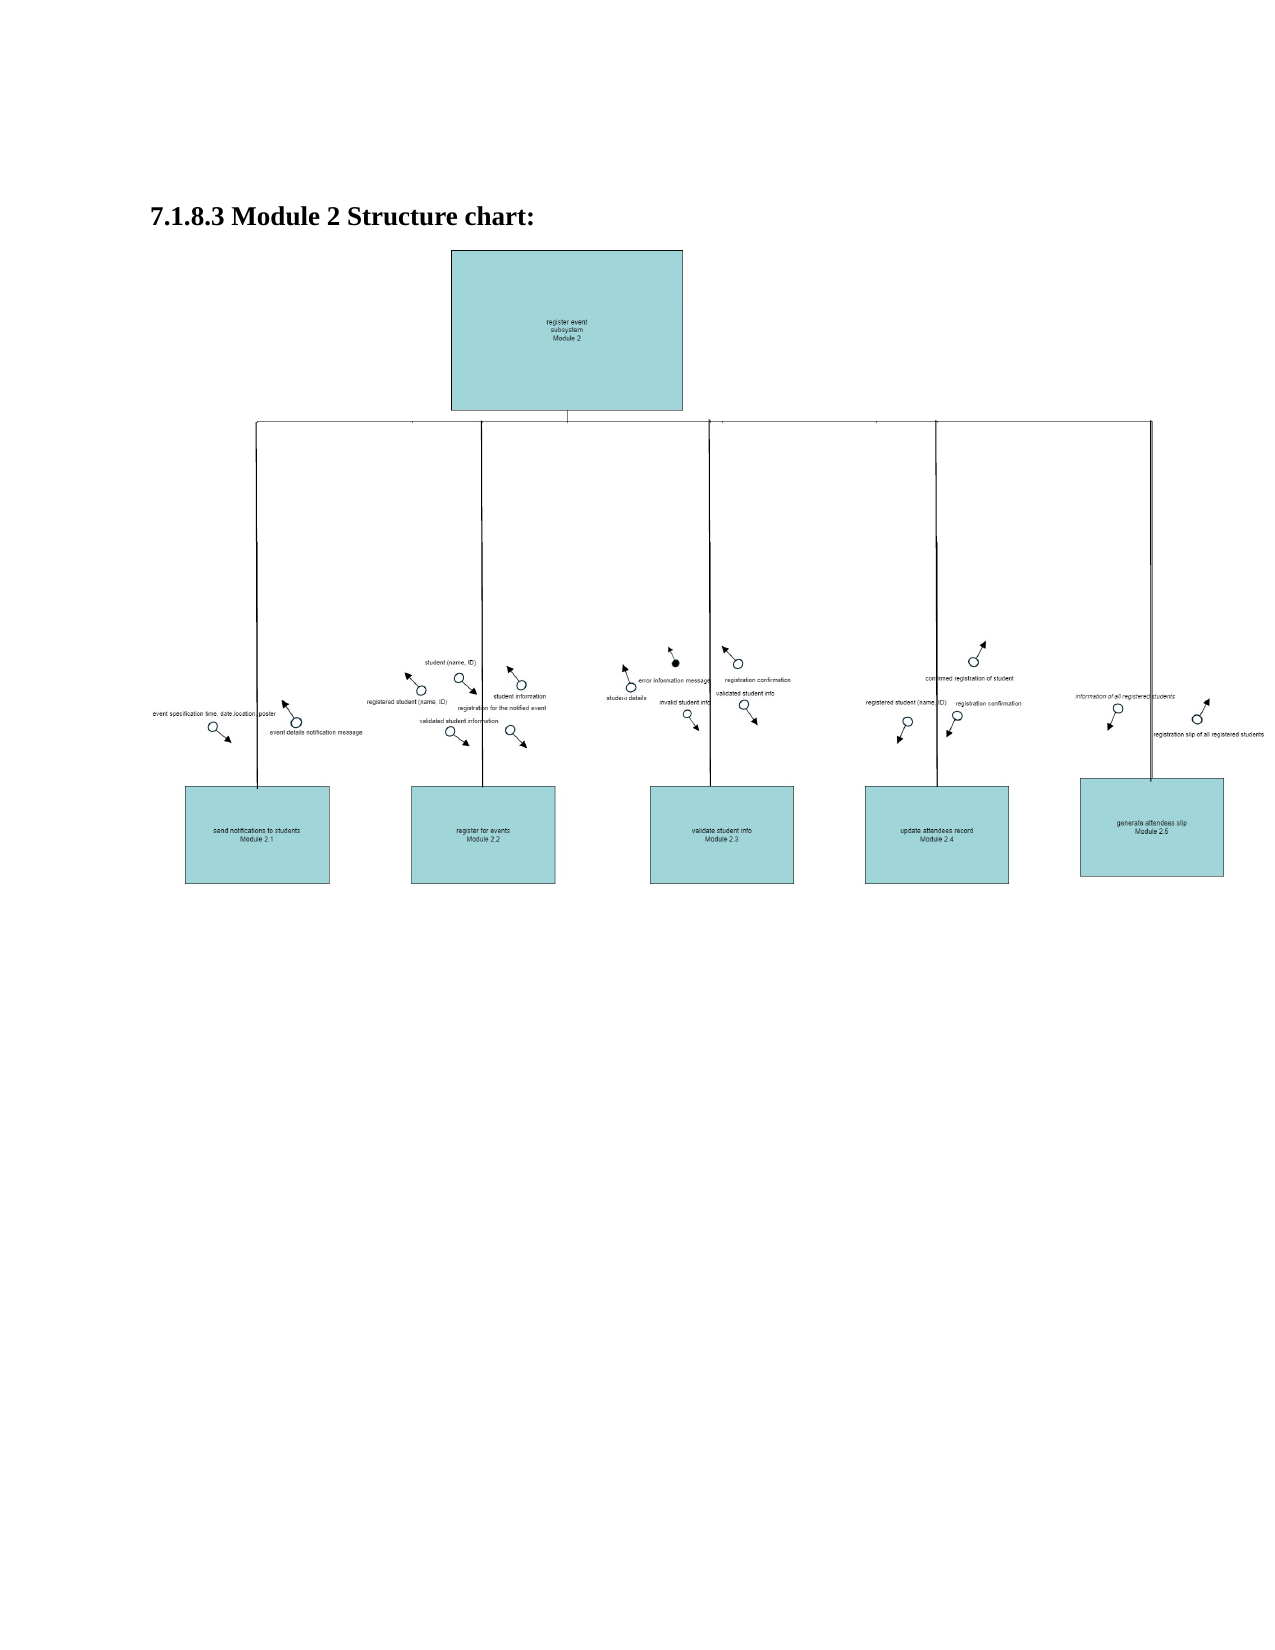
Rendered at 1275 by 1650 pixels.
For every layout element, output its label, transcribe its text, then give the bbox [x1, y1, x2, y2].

picture [150, 250, 1266, 884]
text 7.1.8.3 Module 2 Structure chart: [150, 200, 1125, 231]
